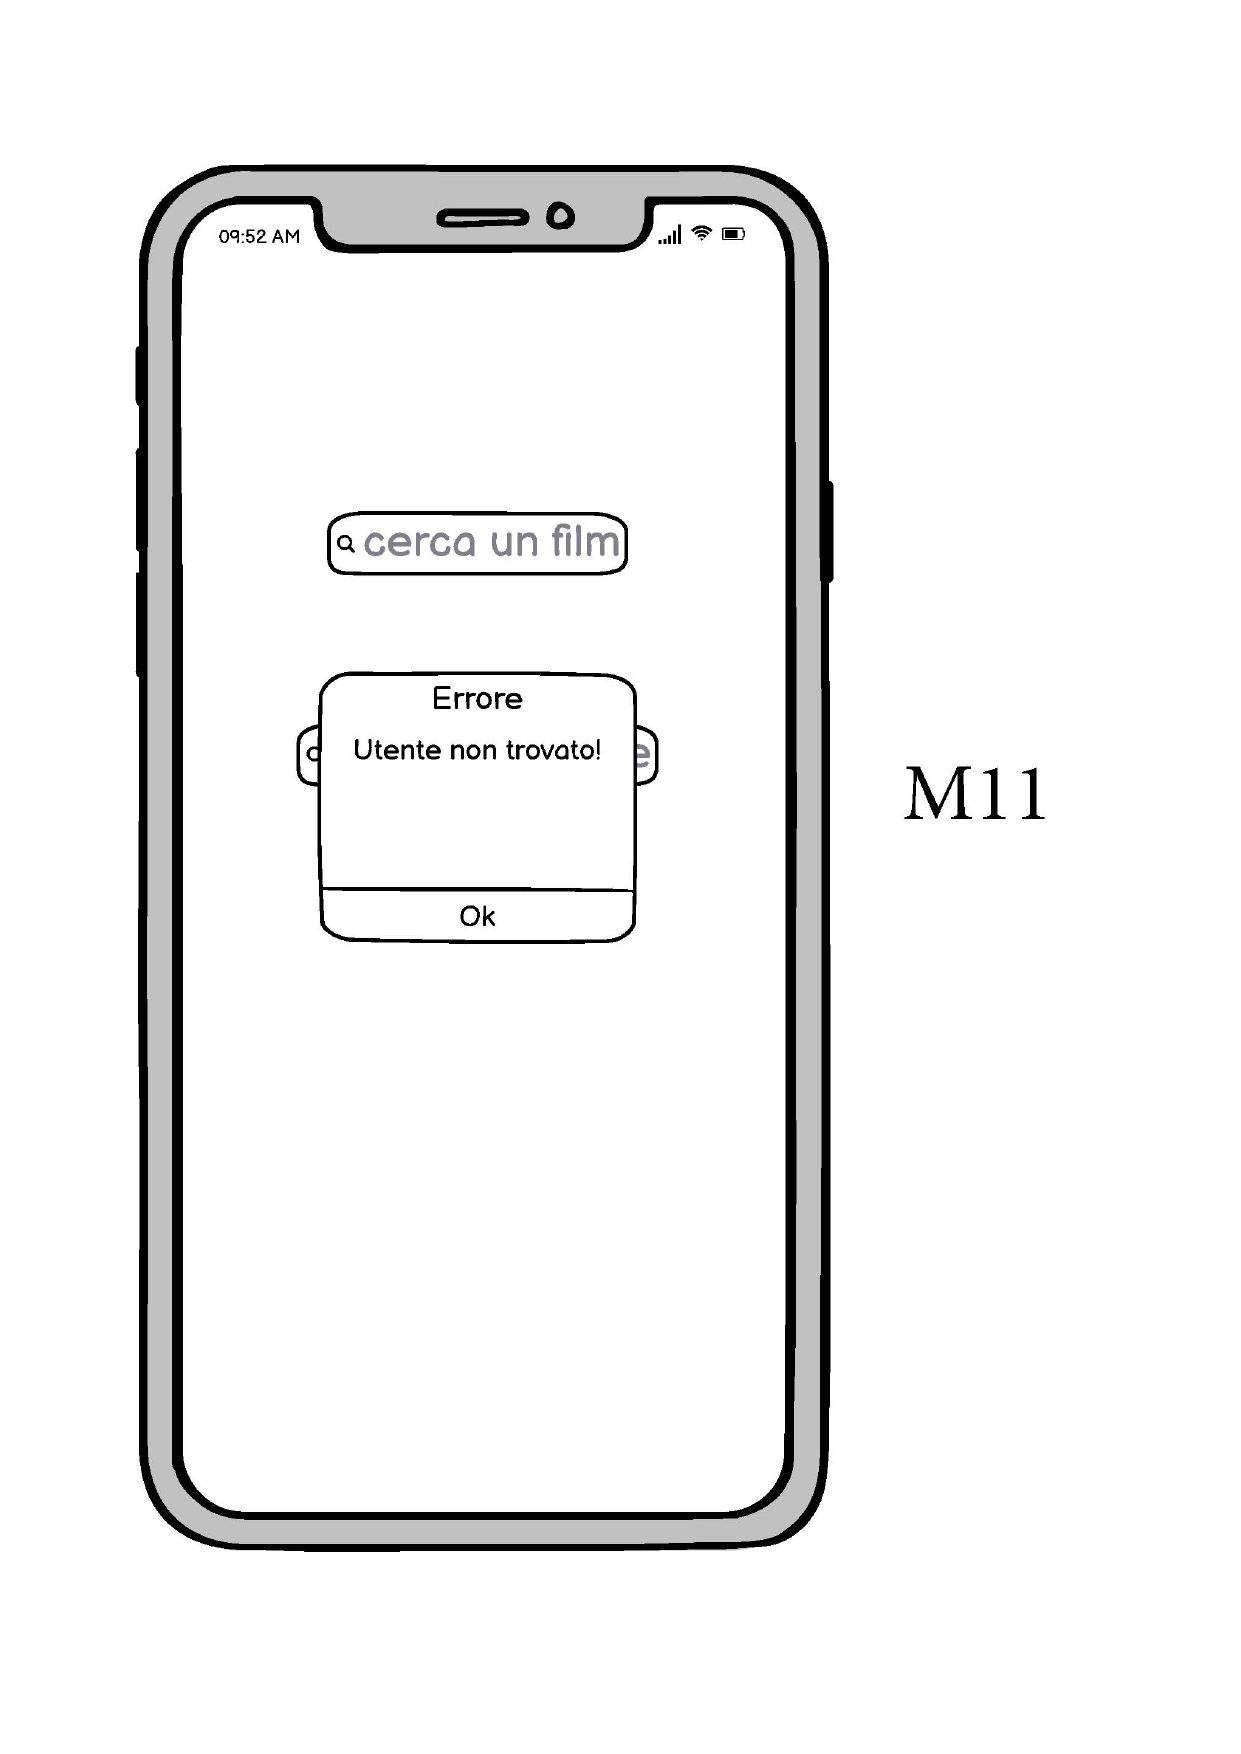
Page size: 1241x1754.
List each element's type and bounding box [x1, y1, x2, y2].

picture [118, 147, 1123, 1568]
